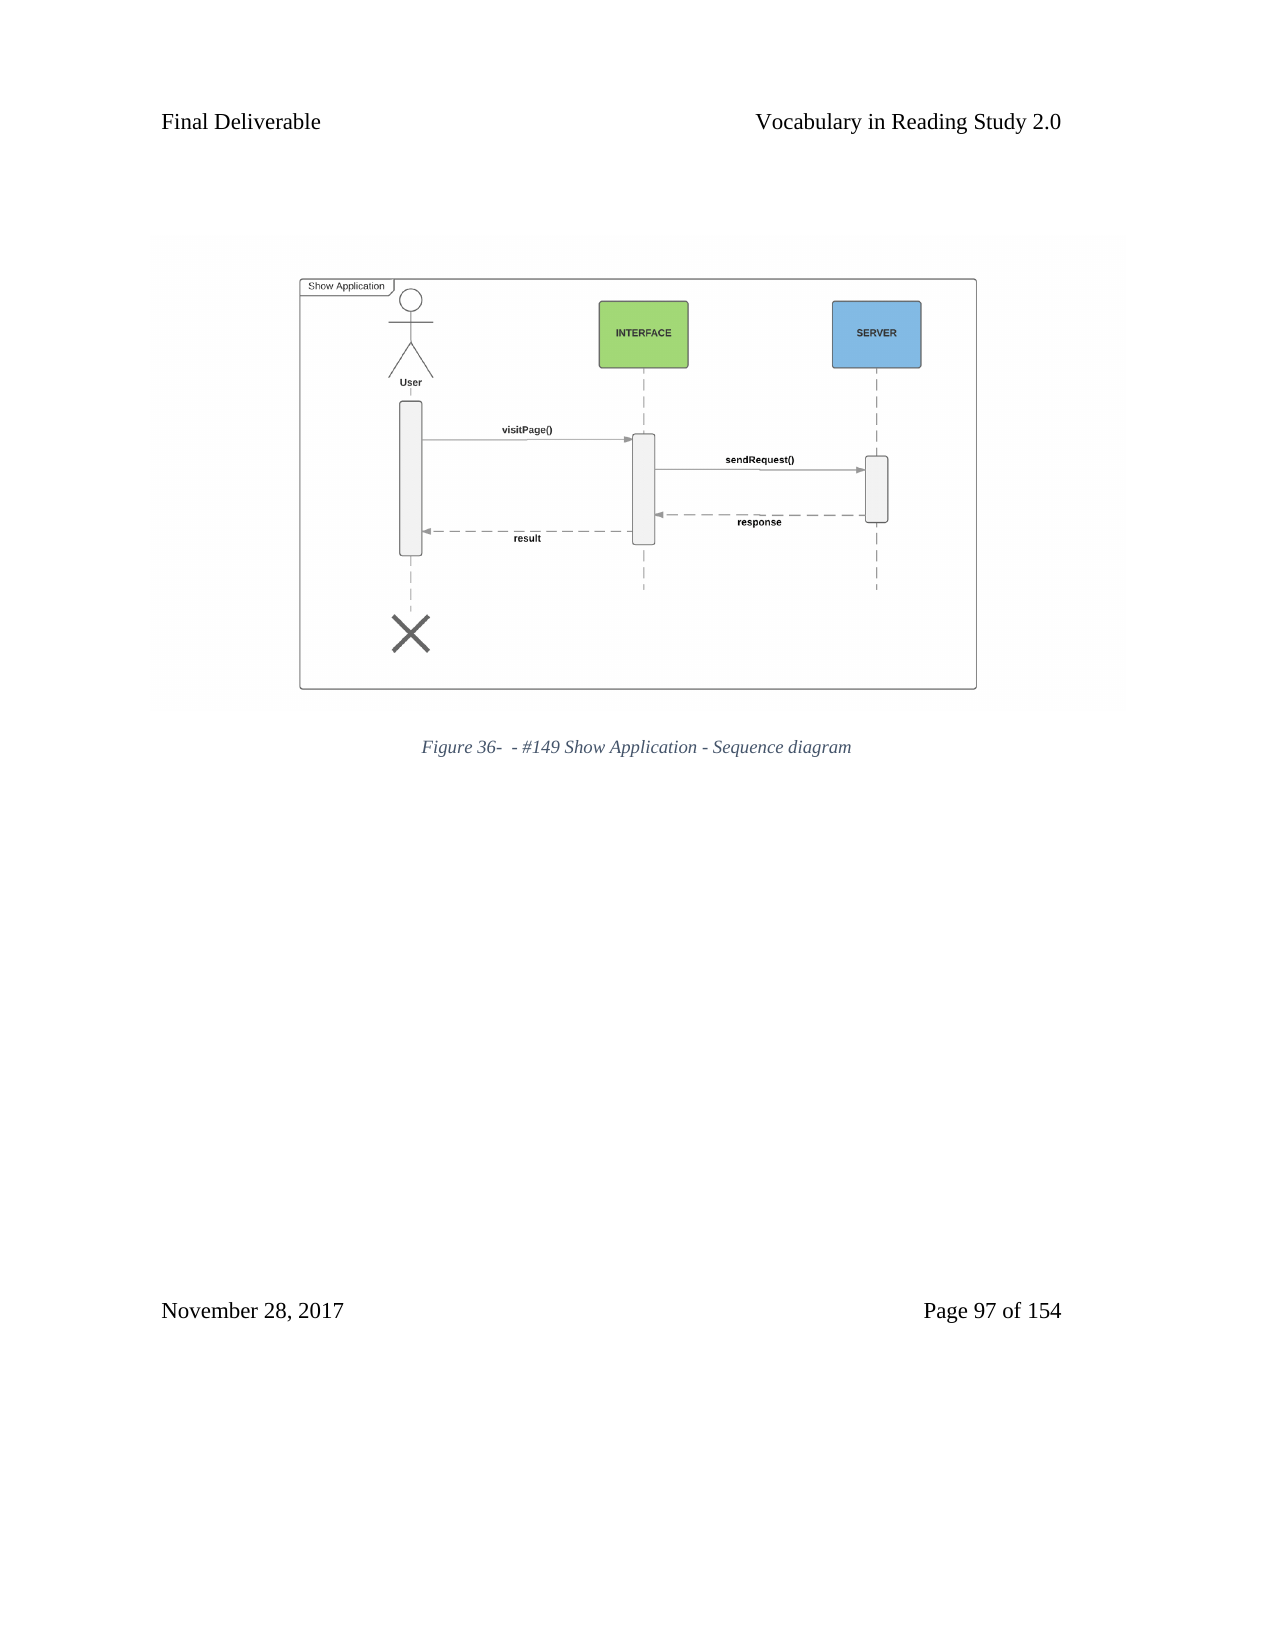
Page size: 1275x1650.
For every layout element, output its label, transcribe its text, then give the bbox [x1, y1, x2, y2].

picture [150, 235, 1125, 711]
